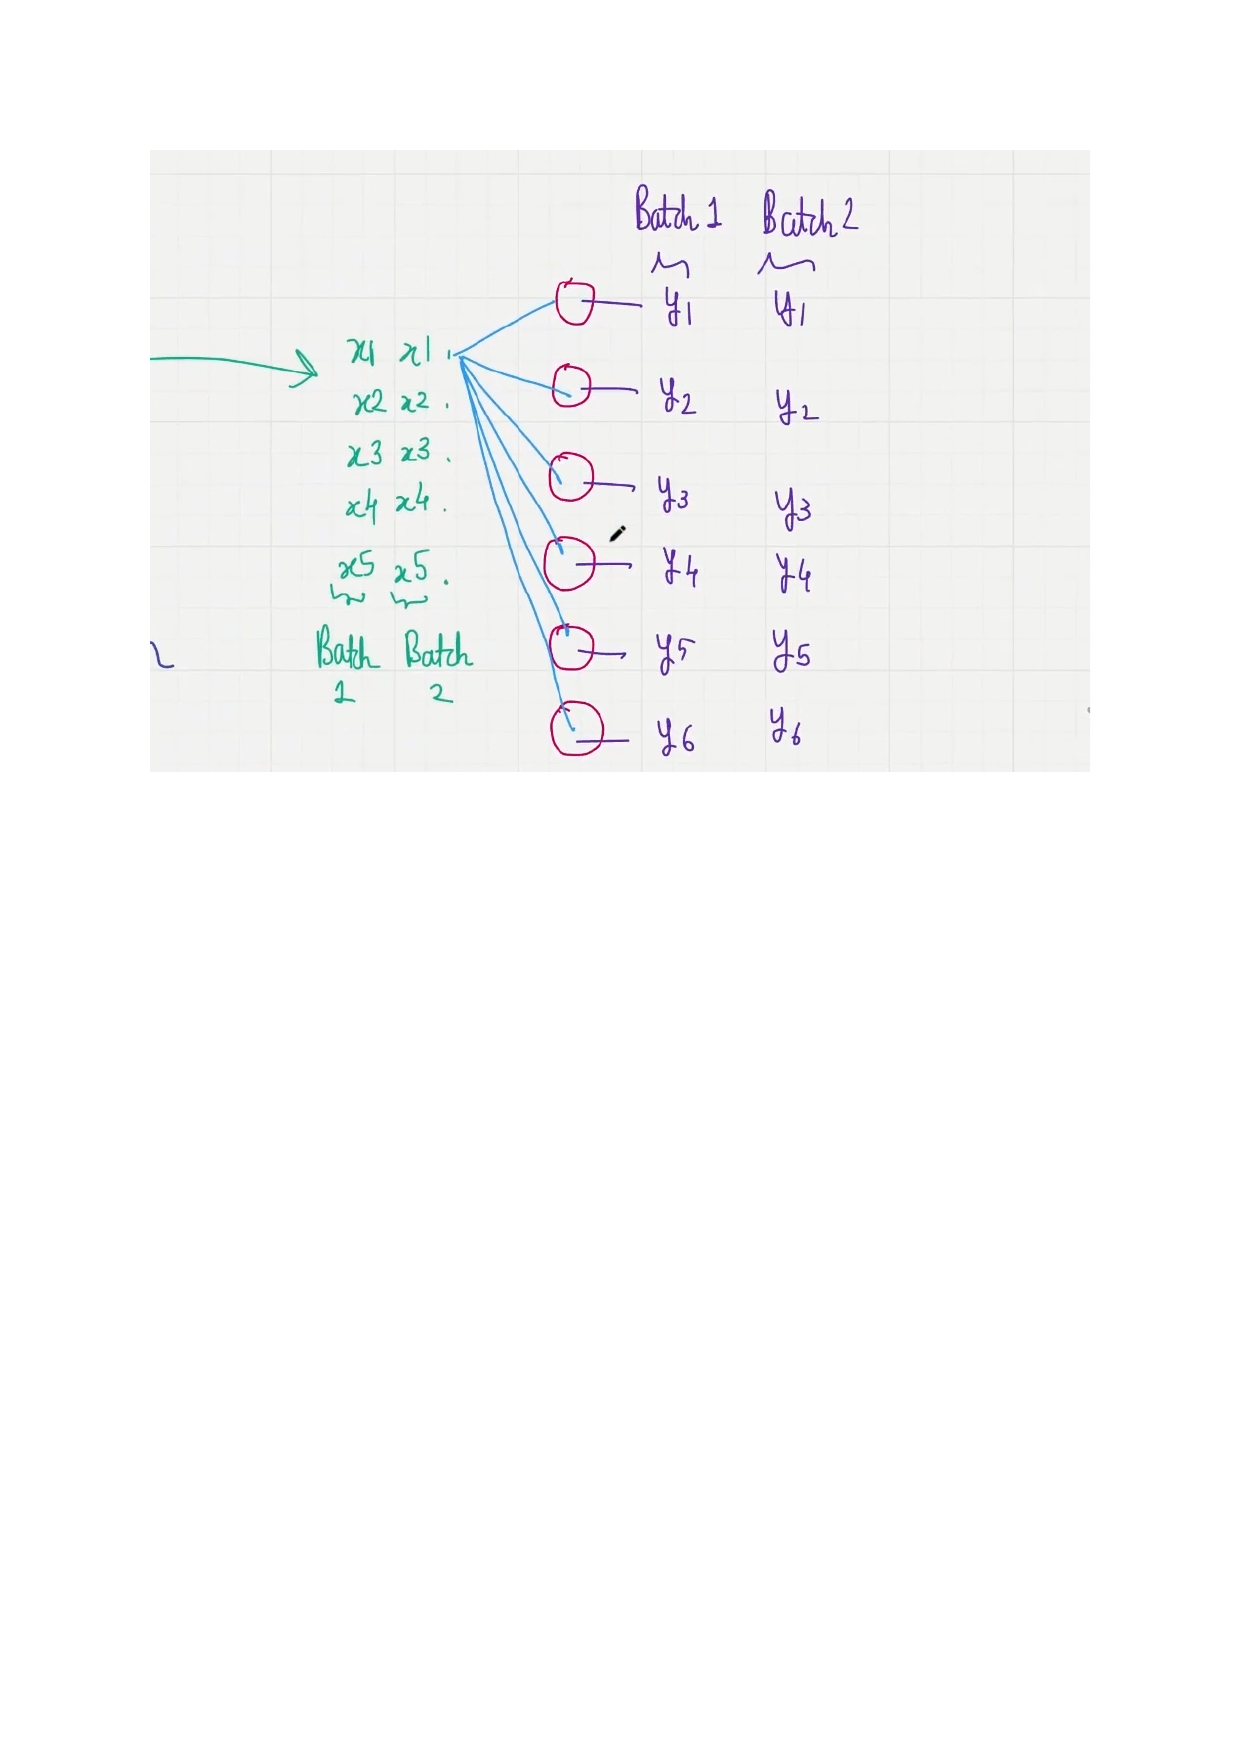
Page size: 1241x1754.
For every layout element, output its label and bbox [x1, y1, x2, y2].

picture [150, 150, 1091, 772]
